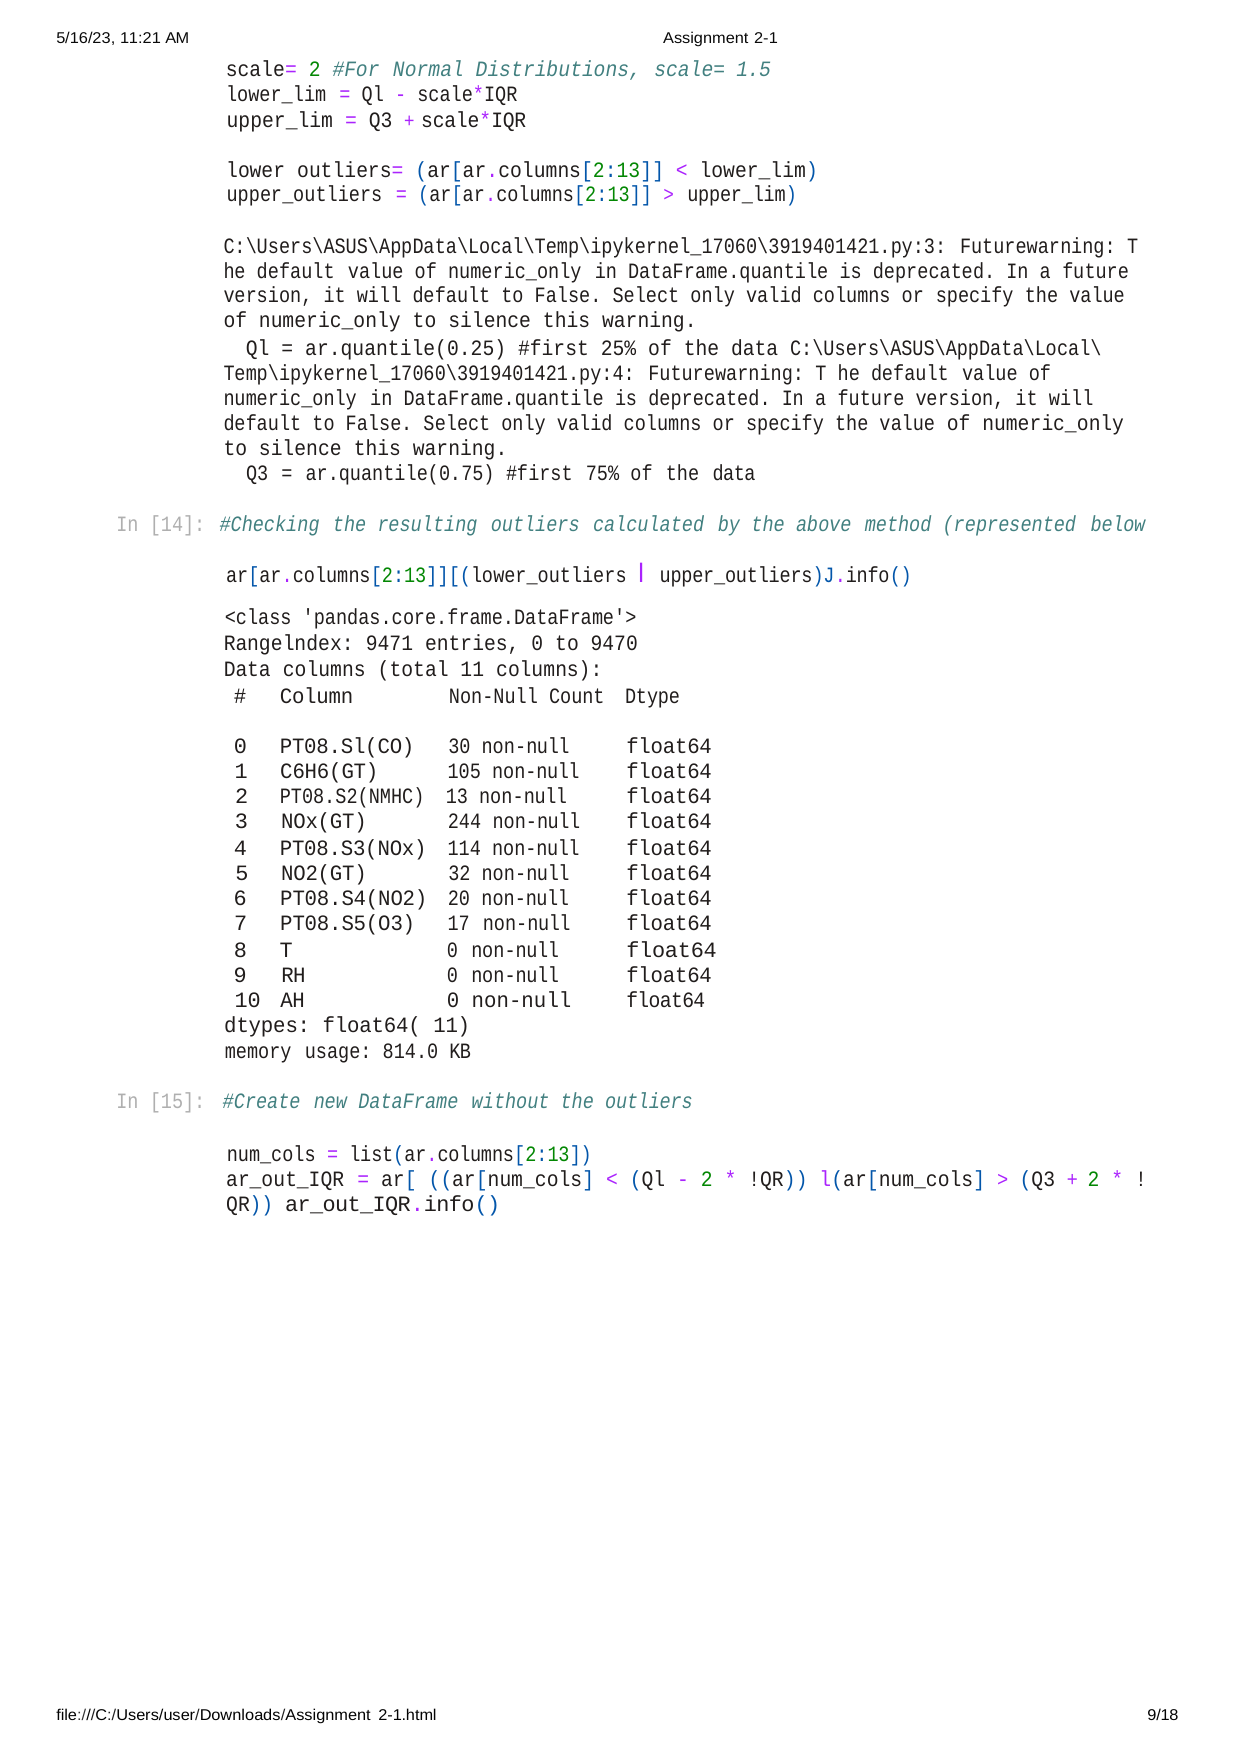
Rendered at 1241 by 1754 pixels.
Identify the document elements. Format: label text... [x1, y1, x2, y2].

text Ql = ar.quantile(0.25) #first 25% of the data C:\Users\ASUS\AppData\Local\Temp\ipykernel_17060\3919401421.py:4: Futurewarning: T he default value of numeric_only in DataFrame.quantile is deprecated. In a future version, it will default to False. Select only valid columns or specify the value of numeric_only to silence this warning. [223, 337, 1148, 462]
text Q3 = ar.quantile(0.75) #first 75% of the data [246, 462, 1171, 487]
text lower outliers= (ar[ar.columns[2:13]] < lower_lim) upper_outliers = (ar[ar.columns[2:13]] > upper_lim) [226, 159, 824, 208]
list PT08.Sl(CO) 30 non-null float64 [234, 735, 1171, 760]
list C6H6(GT) 105 non-null float64 [234, 760, 1171, 785]
text In [15]: #Create new DataFrame without the outliers [116, 1091, 1171, 1116]
list PT08.S2(NMHC) 13 non-null float64 [235, 785, 1171, 810]
text ar[ar.columns[2:13]][(lower_outliers I upper_outliers)J.info() [226, 556, 1171, 589]
list PT08.S3(NOx) 114 non-null float64 [233, 837, 1171, 862]
text memory usage: 814.0 KB [224, 1040, 1171, 1065]
text <class 'pandas.core.frame.DataFrame'> Rangelndex: 9471 entries, 0 to 9470 Data columns (total 11 columns): [223, 606, 638, 683]
text In [14]: #Checking the resulting outliers calculated by the above method (represented below [116, 513, 1171, 538]
text scale= 2 #For Normal Distributions, scale= 1.5 [226, 58, 1171, 83]
text num_cols = list(ar.columns[2:13]) [227, 1142, 1171, 1167]
list NO2(GT) 32 non-null float64 [235, 862, 1171, 887]
text # Column Non-Null Count Dtype [234, 684, 1171, 708]
list PT08.S4(NO2) 20 non-null float64 [233, 887, 1171, 912]
text lower_lim = Ql - scale*IQR upper_lim = Q3 + scale*IQR [226, 83, 620, 134]
list T 0 non-null float64 [234, 939, 1171, 964]
list AH 0 non-null float64 dtypes: float64( 11) [224, 989, 706, 1039]
text C:\Users\ASUS\AppData\Local\Temp\ipykernel_17060\3919401421.py:3: Futurewarning: T he default value of numeric_only in DataFrame.quantile is deprecated. In a future version, it will default to False. Select only valid columns or specify the value of numeric_only to silence this warning. [223, 235, 1148, 334]
list NOx(GT) 244 non-null float64 [234, 810, 1171, 835]
text ar_out_IQR = ar[ ((ar[num_cols] < (Ql - 2 * !QR)) l(ar[num_cols] > (Q3 + 2 * !QR)) ar_out_IQR.info() [226, 1167, 1171, 1217]
list PT08.S5(O3) 17 non-null float64 [234, 912, 1171, 937]
list RH 0 non-null float64 [233, 964, 1171, 989]
